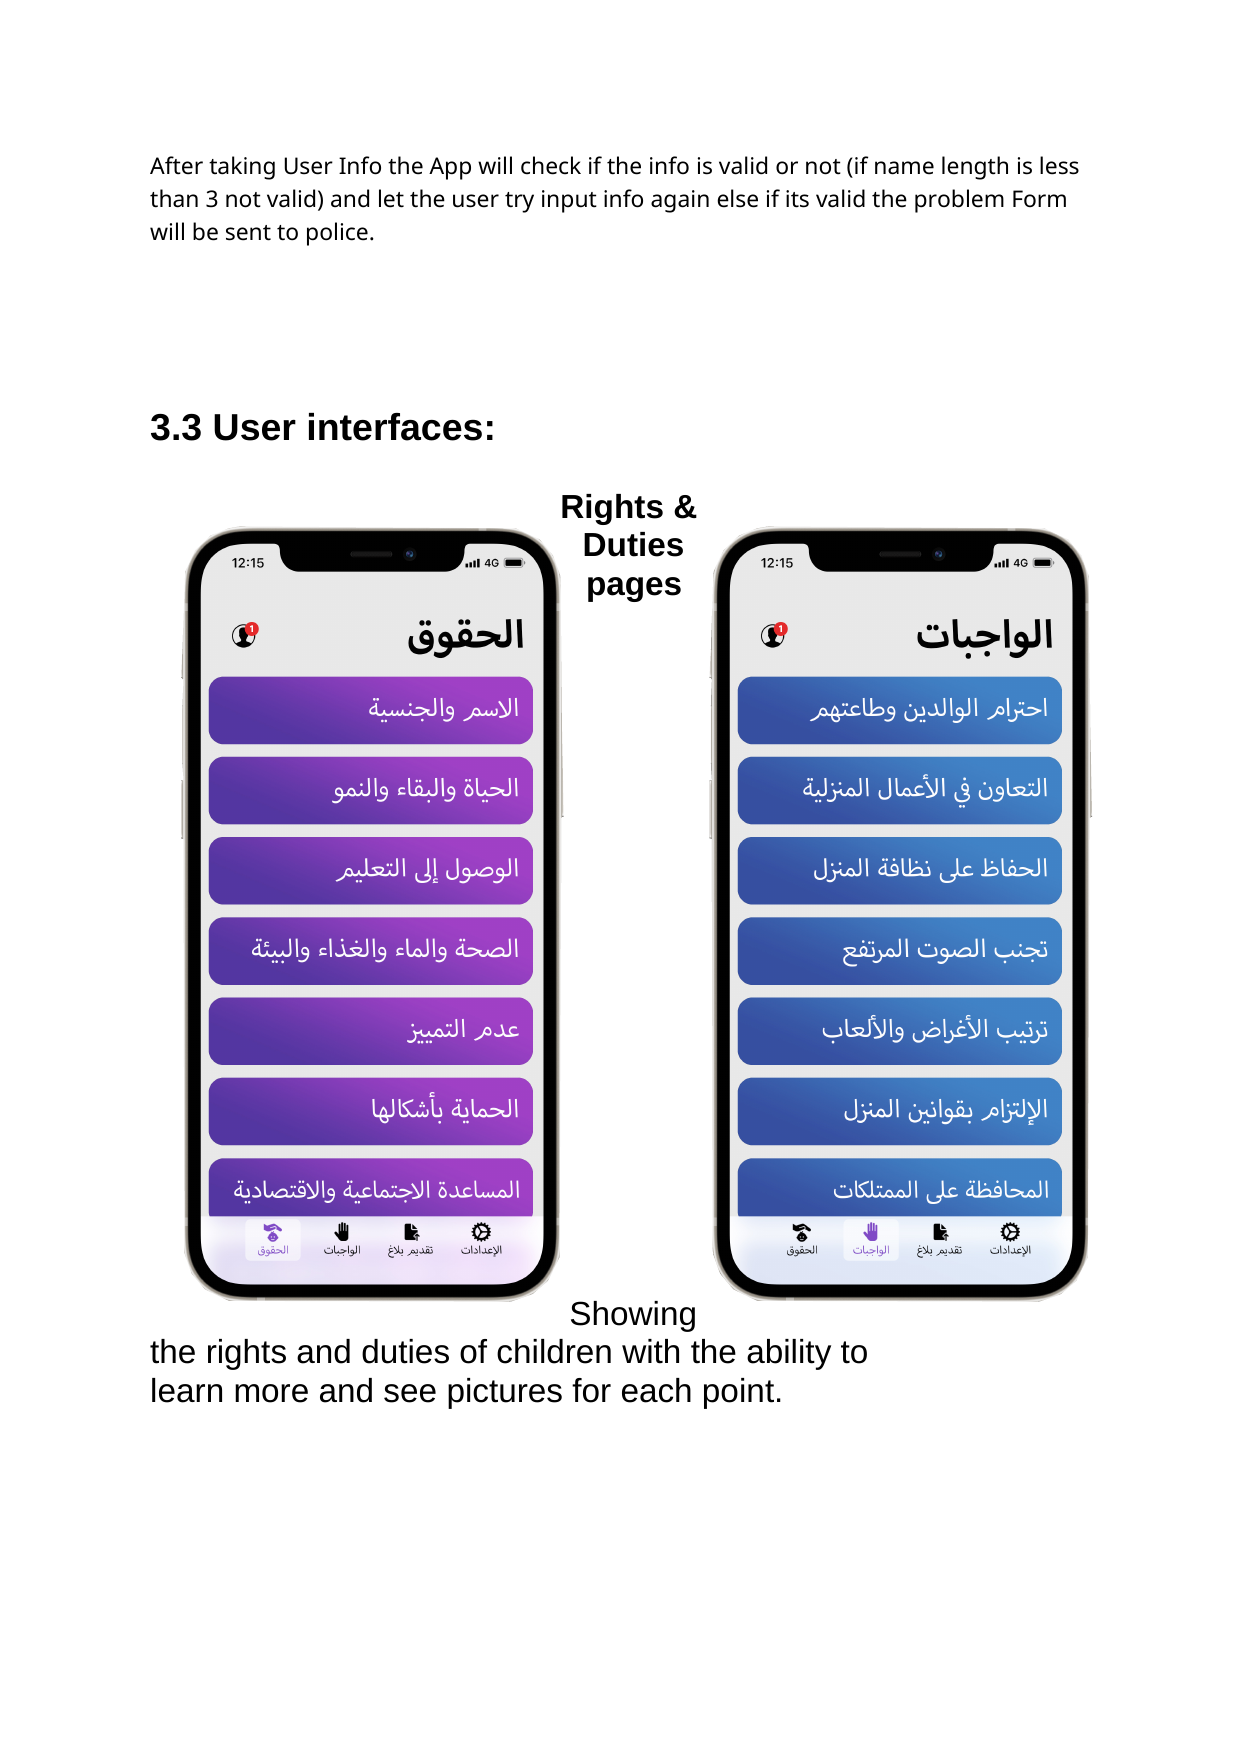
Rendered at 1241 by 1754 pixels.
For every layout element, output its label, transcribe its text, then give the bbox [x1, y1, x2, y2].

picture [708, 526, 1092, 1301]
text 3.3 User interfaces: [150, 405, 1090, 448]
picture [180, 526, 564, 1301]
text learn more and see pictures for each point. [150, 1371, 1090, 1409]
text Rights & Duties pages [150, 487, 1090, 602]
text After taking User Info the App will check if the info is valid or not (if name length is less than 3 not valid) and let the user try input info again else if its valid the problem Form will be sent to police. [150, 150, 1090, 247]
